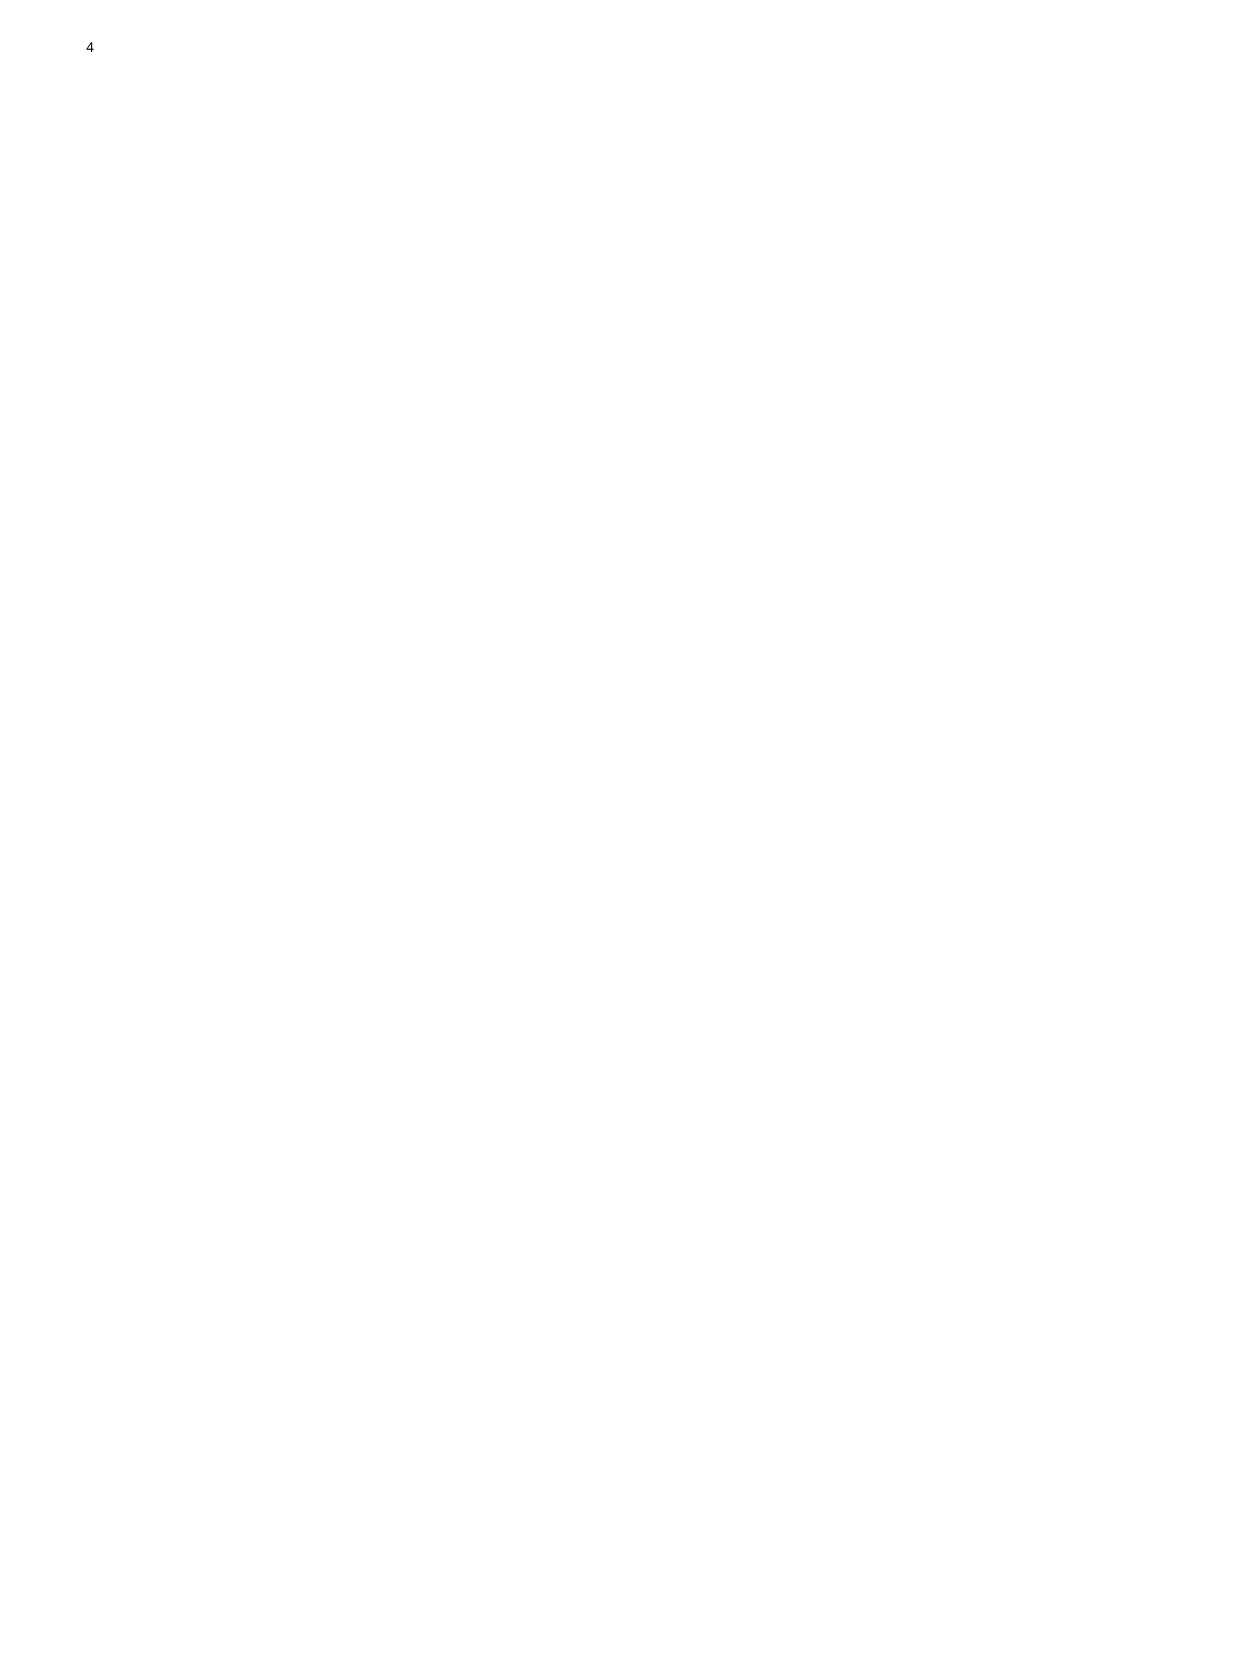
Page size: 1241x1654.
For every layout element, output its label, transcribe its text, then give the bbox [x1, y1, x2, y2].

text 4 [86, 35, 1165, 57]
